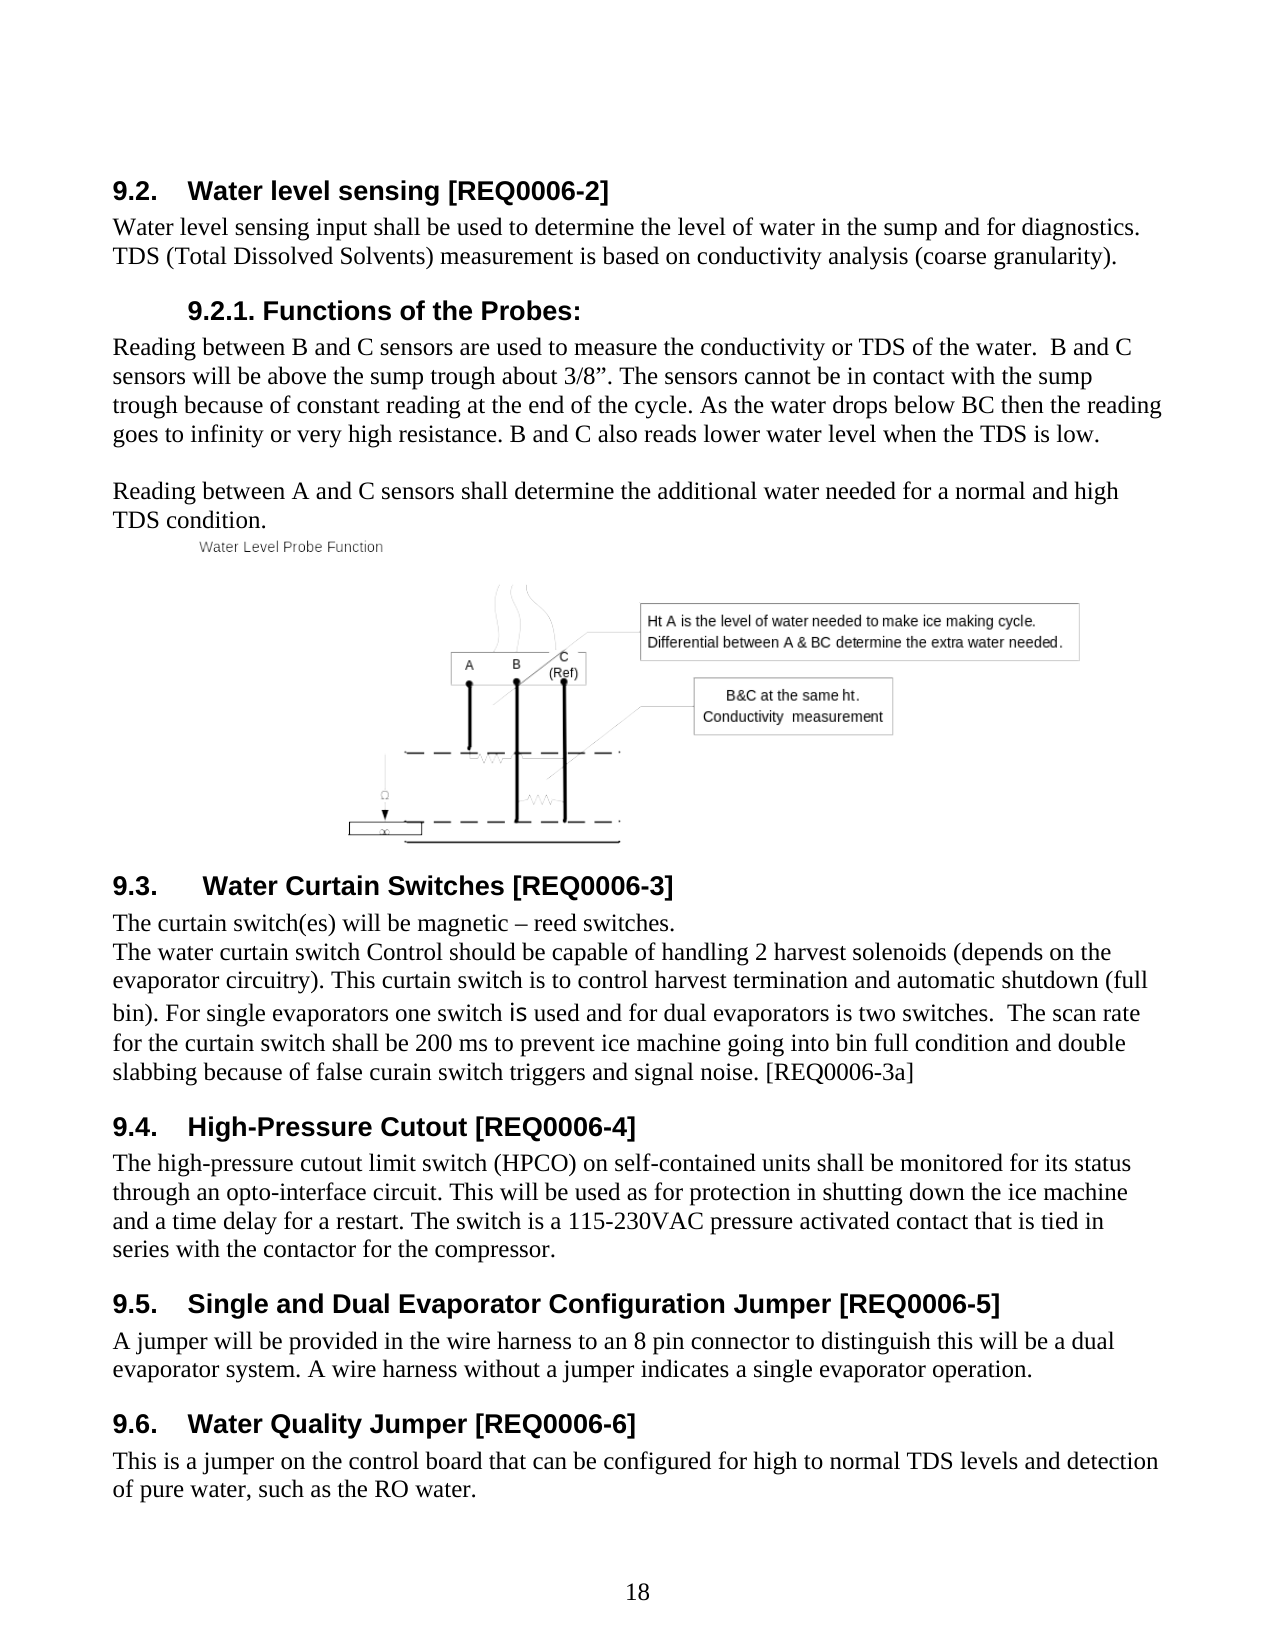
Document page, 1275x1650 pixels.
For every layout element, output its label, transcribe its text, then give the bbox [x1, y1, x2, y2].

subtitle Water Curtain Switches [REQ0006-3] [112, 870, 1162, 902]
subtitle High-Pressure Cutout [REQ0006-4] [112, 1111, 1162, 1142]
subtitle Single and Dual Evaporator Configuration Jumper [REQ0006-5] [112, 1288, 1162, 1319]
text This is a jumper on the control board that can be configured for high to normal TDS levels and detection of pure water, such as the RO water. [112, 1446, 1162, 1503]
subtitle Functions of the Probes: [187, 295, 1162, 326]
text Reading between A and C sensors shall determine the additional water needed for a normal and high TDS condition. [112, 476, 1162, 534]
text Reading between B and C sensors are used to measure the conductivity or TDS of the water. B and C sensors will be above the sump trough about 3/8”. The sensors cannot be in contact with the sump trough because of constant reading at the end of the cycle. As the water drops below BC then the reading goes to infinity or very high resistance. B and C also reads lower water level when the TDS is low. [112, 332, 1162, 447]
subtitle Water Quality Jumper [REQ0006-6] [112, 1408, 1162, 1439]
text The water curtain switch Control should be capable of handling 2 harvest solenoids (depends on the evaporator circuitry). This curtain switch is to control harvest termination and automatic shutdown (full bin). For single evaporators one switch is used and for dual evaporators is two switches. The scan rate for the curtain switch shall be 200 ms to prevent ice machine going into bin full condition and double slabbing because of false curain switch triggers and signal noise. [REQ0006-3a] [112, 937, 1162, 1086]
text Water level sensing input shall be used to determine the level of water in the sump and for diagnostics. TDS (Total Dissolved Solvents) measurement is based on conductivity analysis (coarse granularity). [112, 212, 1162, 270]
text The curtain switch(es) will be magnetic – reed switches. [112, 908, 1162, 937]
text A jumper will be provided in the wire harness to an 8 pin connector to distinguish this will be a dual evaporator system. A wire harness without a jumper indicates a single evaporator operation. [112, 1326, 1162, 1383]
text The high-pressure cutout limit switch (HPCO) on self-contained units shall be monitored for its status through an opto-interface circuit. This will be used as for protection in shutting down the ice machine and a time delay for a restart. The switch is a 115-230VAC pressure activated contact that is tied in series with the contactor for the compressor. [112, 1148, 1162, 1263]
subtitle Water level sensing [REQ0006-2] [112, 175, 1162, 206]
